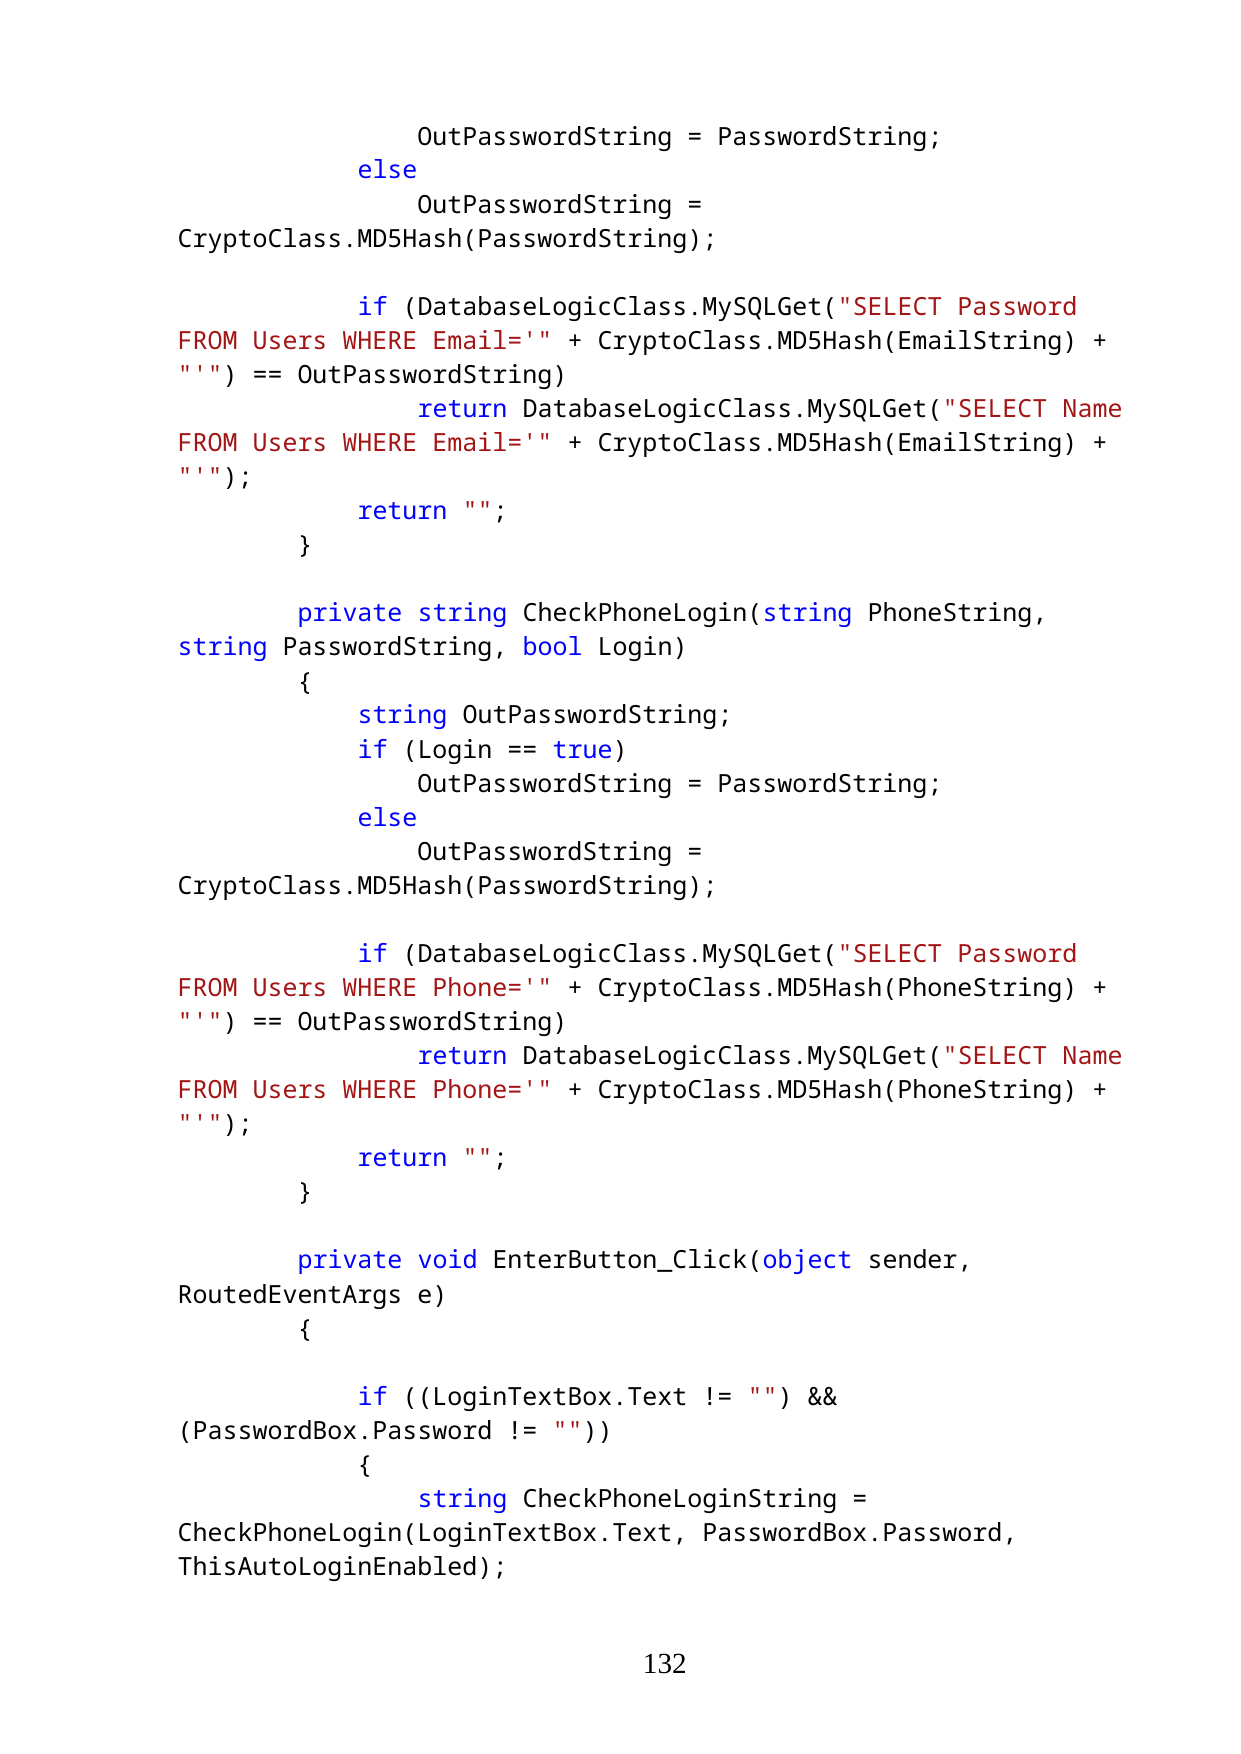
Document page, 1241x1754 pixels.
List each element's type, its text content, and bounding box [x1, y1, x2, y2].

text return DatabaseLogicClass.MySQLGet("SELECT Name FROM Users WHERE Email='" + CryptoClass.MD5Hash(EmailString) + "'"); [177, 391, 1152, 493]
text string OutPasswordString; [177, 697, 1152, 731]
text return DatabaseLogicClass.MySQLGet("SELECT Name FROM Users WHERE Phone='" + CryptoClass.MD5Hash(PhoneString) + "'"); [177, 1038, 1152, 1140]
text if (DatabaseLogicClass.MySQLGet("SELECT Password FROM Users WHERE Phone='" + CryptoClass.MD5Hash(PhoneString) + "'") == OutPasswordString) [177, 936, 1152, 1038]
text return ""; [177, 493, 1152, 527]
text return ""; [177, 1140, 1152, 1174]
text { [177, 1310, 1152, 1344]
text { [177, 663, 1152, 697]
text OutPasswordString = CryptoClass.MD5Hash(PasswordString); [177, 833, 1152, 902]
text if ((LoginTextBox.Text != "") && (PasswordBox.Password != "")) [177, 1378, 1152, 1447]
text string CheckPhoneLoginString = CheckPhoneLogin(LoginTextBox.Text, PasswordBox.Password, ThisAutoLoginEnabled); [177, 1481, 1152, 1583]
text private void EnterButton_Click(object sender, RoutedEventArgs e) [177, 1242, 1152, 1310]
text } [177, 1174, 1152, 1208]
text { [177, 1447, 1152, 1481]
text private string CheckPhoneLogin(string PhoneString, string PasswordString, bool Login) [177, 595, 1152, 663]
text OutPasswordString = CryptoClass.MD5Hash(PasswordString); [177, 186, 1152, 254]
text OutPasswordString = PasswordString; [177, 765, 1152, 799]
text } [177, 527, 1152, 561]
text OutPasswordString = PasswordString; [177, 118, 1152, 152]
text if (Login == true) [177, 731, 1152, 765]
text else [177, 799, 1152, 833]
text else [177, 152, 1152, 186]
text if (DatabaseLogicClass.MySQLGet("SELECT Password FROM Users WHERE Email='" + CryptoClass.MD5Hash(EmailString) + "'") == OutPasswordString) [177, 288, 1152, 391]
